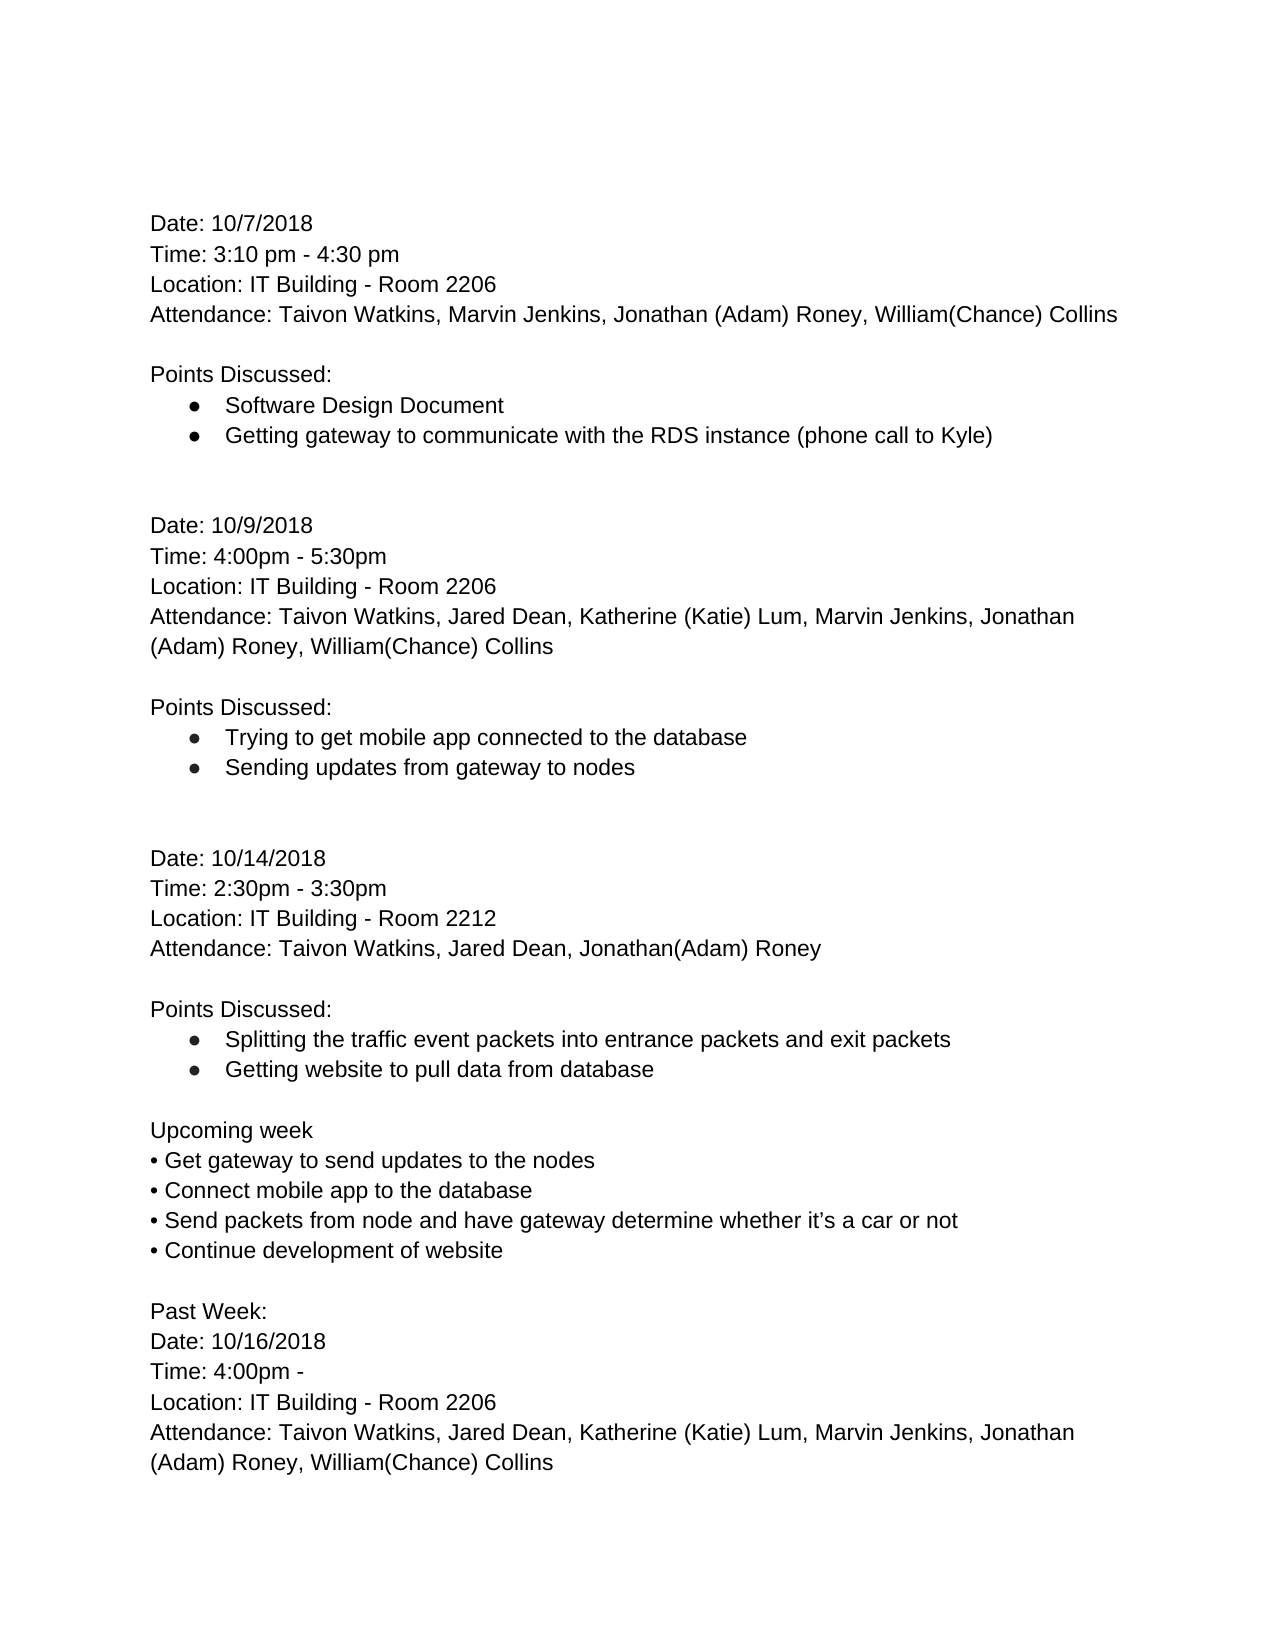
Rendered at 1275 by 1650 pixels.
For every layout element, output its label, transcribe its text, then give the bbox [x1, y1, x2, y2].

text Points Discussed: [150, 996, 1125, 1022]
text • Continue development of website [150, 1237, 1125, 1264]
text Date: 10/16/2018 [150, 1328, 1125, 1354]
list Software Design Document [187, 392, 1125, 418]
list Getting gateway to communicate with the RDS instance (phone call to Kyle) [187, 422, 1125, 448]
text Points Discussed: [150, 361, 1125, 388]
text Attendance: Taivon Watkins, Marvin Jenkins, Jonathan (Adam) Roney, William(Chance) Collins [150, 301, 1125, 327]
text Location: IT Building - Room 2212 [150, 905, 1125, 932]
text • Get gateway to send updates to the nodes [150, 1147, 1125, 1173]
list Trying to get mobile app connected to the database [187, 724, 1125, 750]
text Attendance: Taivon Watkins, Jared Dean, Katherine (Katie) Lum, Marvin Jenkins, Jonathan (Adam) Roney, William(Chance) Collins [150, 603, 1125, 660]
text Time: 2:30pm - 3:30pm [150, 875, 1125, 901]
list Splitting the traffic event packets into entrance packets and exit packets [187, 1026, 1125, 1052]
text • Send packets from node and have gateway determine whether it’s a car or not [150, 1207, 1125, 1234]
list Sending updates from gateway to nodes [187, 754, 1125, 781]
text Date: 10/7/2018 [150, 210, 1125, 237]
text Date: 10/14/2018 [150, 845, 1125, 871]
text Location: IT Building - Room 2206 [150, 1388, 1125, 1415]
text Upcoming week [150, 1117, 1125, 1143]
text Attendance: Taivon Watkins, Jared Dean, Jonathan(Adam) Roney [150, 935, 1125, 962]
list Getting website to pull data from database [187, 1056, 1125, 1083]
text Location: IT Building - Room 2206 [150, 271, 1125, 297]
text Time: 4:00pm - [150, 1358, 1125, 1385]
text Date: 10/9/2018 [150, 512, 1125, 539]
text Location: IT Building - Room 2206 [150, 573, 1125, 599]
text Attendance: Taivon Watkins, Jared Dean, Katherine (Katie) Lum, Marvin Jenkins, Jonathan (Adam) Roney, William(Chance) Collins [150, 1419, 1125, 1475]
text Time: 3:10 pm - 4:30 pm [150, 241, 1125, 267]
text Time: 4:00pm - 5:30pm [150, 543, 1125, 569]
text Points Discussed: [150, 694, 1125, 720]
text • Connect mobile app to the database [150, 1177, 1125, 1203]
text Past Week: [150, 1298, 1125, 1324]
